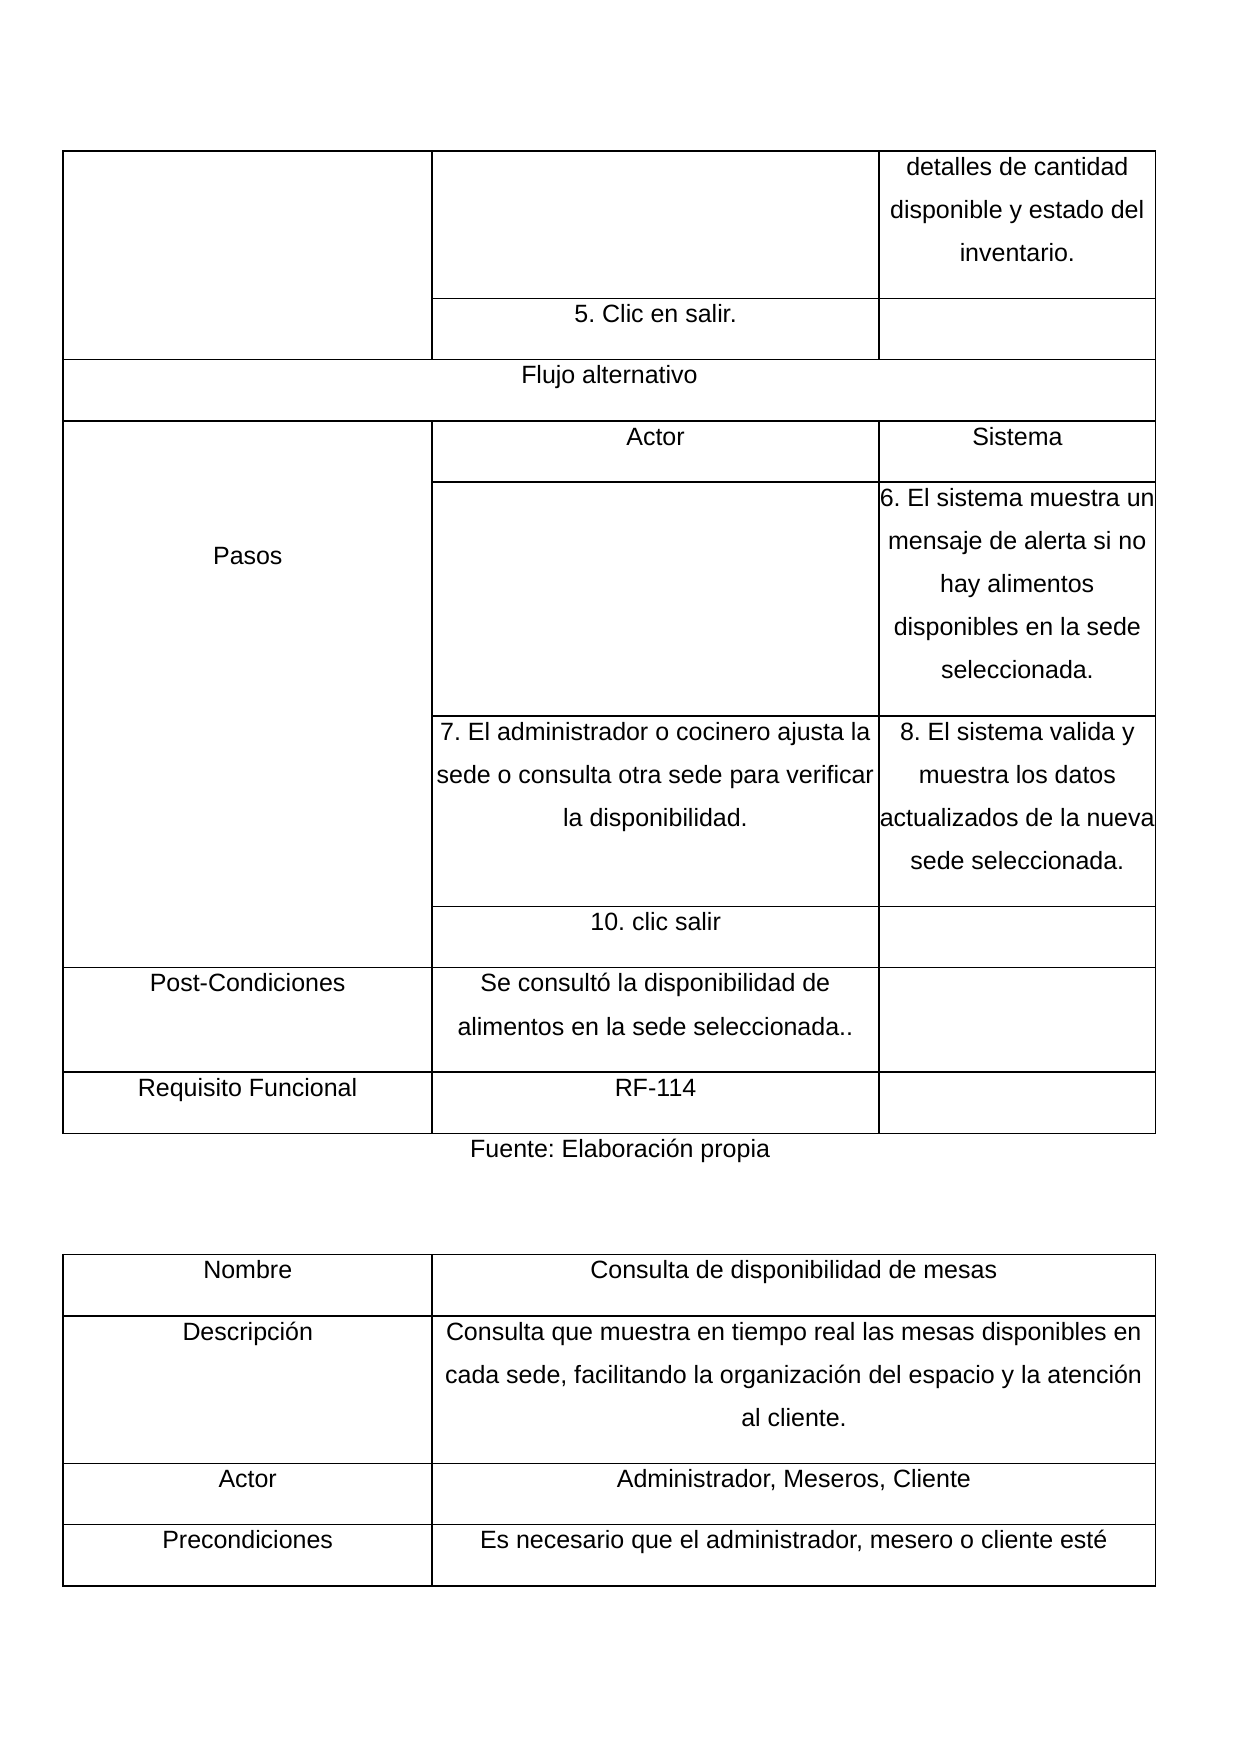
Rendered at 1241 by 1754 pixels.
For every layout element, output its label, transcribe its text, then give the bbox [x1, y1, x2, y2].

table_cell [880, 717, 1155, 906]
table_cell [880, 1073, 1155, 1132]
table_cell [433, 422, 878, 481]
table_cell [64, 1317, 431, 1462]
text Fuente: Elaboración propia [150, 1134, 1090, 1163]
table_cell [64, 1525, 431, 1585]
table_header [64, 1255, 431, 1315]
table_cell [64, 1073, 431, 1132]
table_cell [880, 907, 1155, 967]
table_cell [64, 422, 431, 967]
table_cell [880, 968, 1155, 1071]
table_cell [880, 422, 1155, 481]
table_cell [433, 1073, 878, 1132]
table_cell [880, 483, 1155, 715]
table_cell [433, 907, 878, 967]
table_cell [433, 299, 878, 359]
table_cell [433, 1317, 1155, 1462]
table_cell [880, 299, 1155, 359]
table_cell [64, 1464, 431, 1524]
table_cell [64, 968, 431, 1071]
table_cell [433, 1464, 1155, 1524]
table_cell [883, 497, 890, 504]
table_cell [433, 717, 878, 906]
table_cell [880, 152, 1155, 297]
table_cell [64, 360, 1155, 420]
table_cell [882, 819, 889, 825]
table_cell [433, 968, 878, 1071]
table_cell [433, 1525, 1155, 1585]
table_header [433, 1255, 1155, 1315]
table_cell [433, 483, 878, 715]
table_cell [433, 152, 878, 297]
